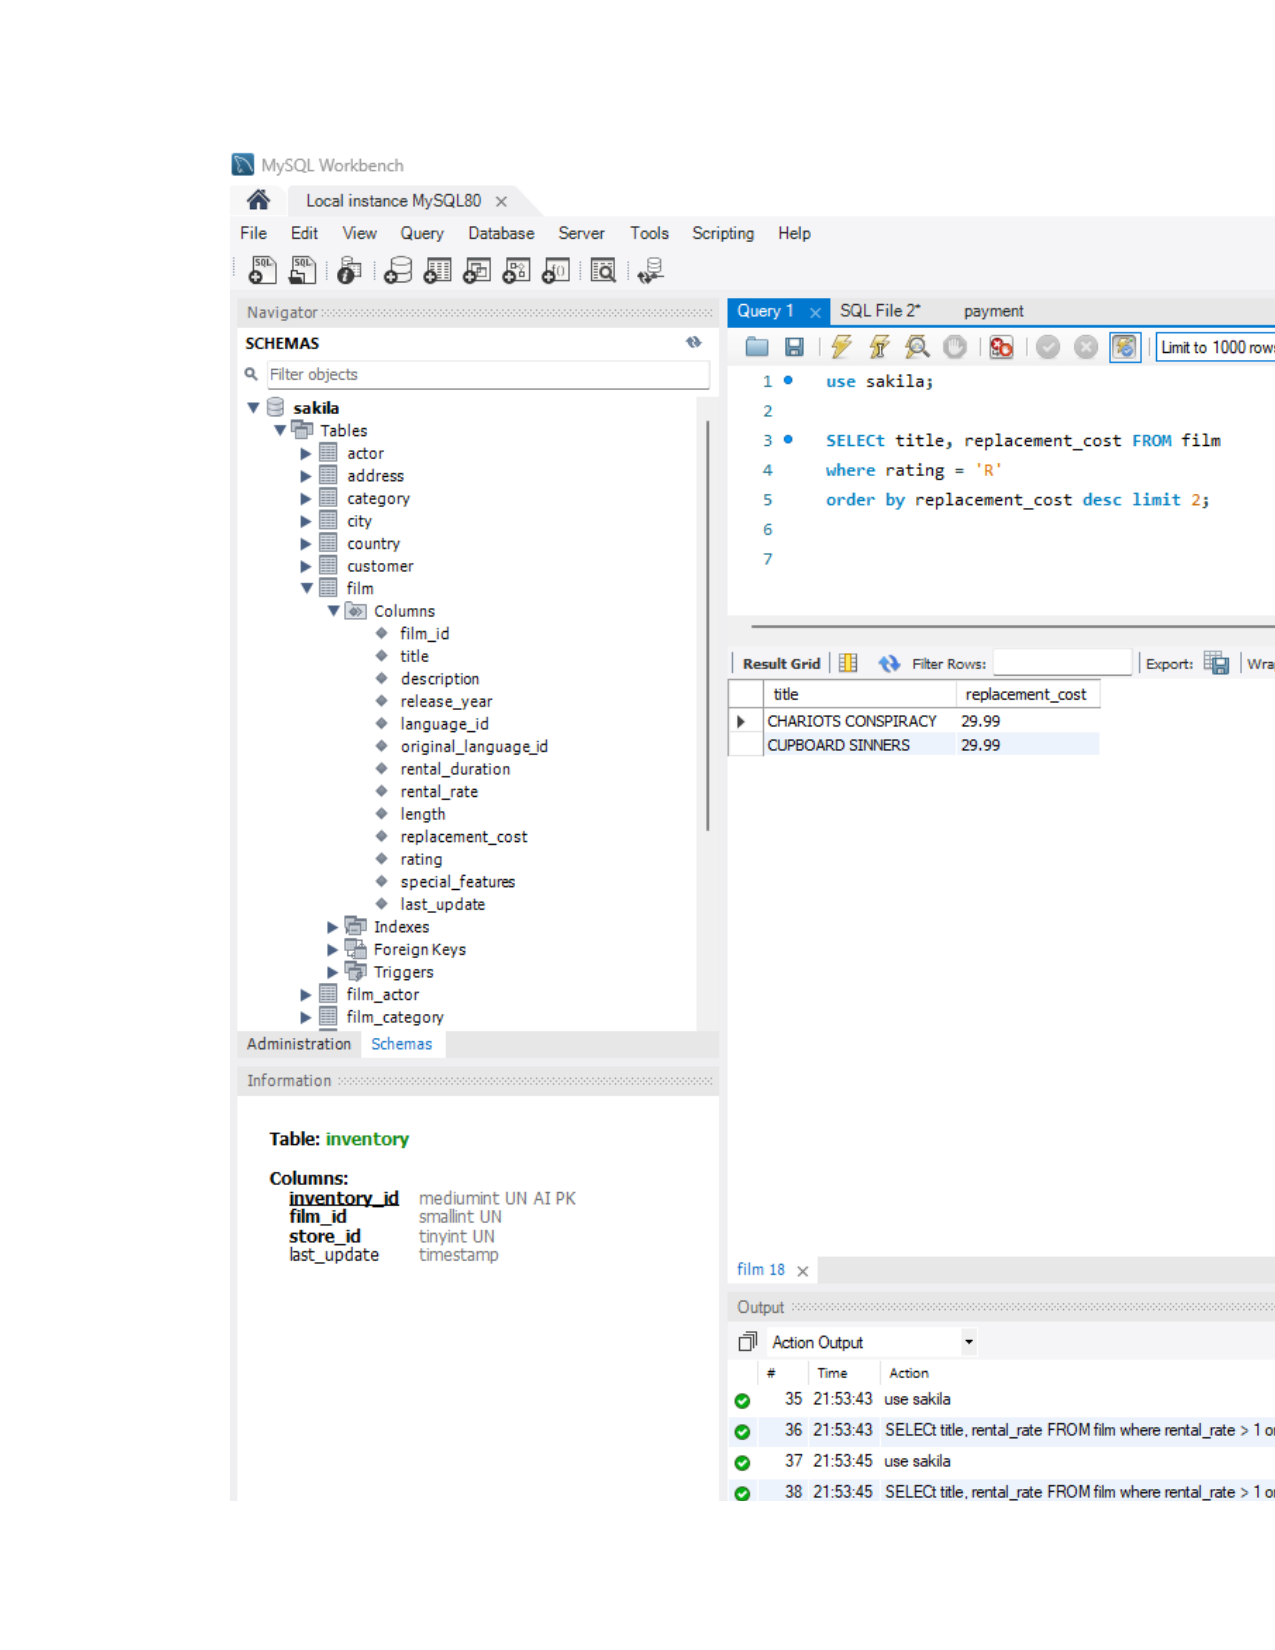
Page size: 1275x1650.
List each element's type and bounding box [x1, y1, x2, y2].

picture [229, 150, 1275, 1501]
